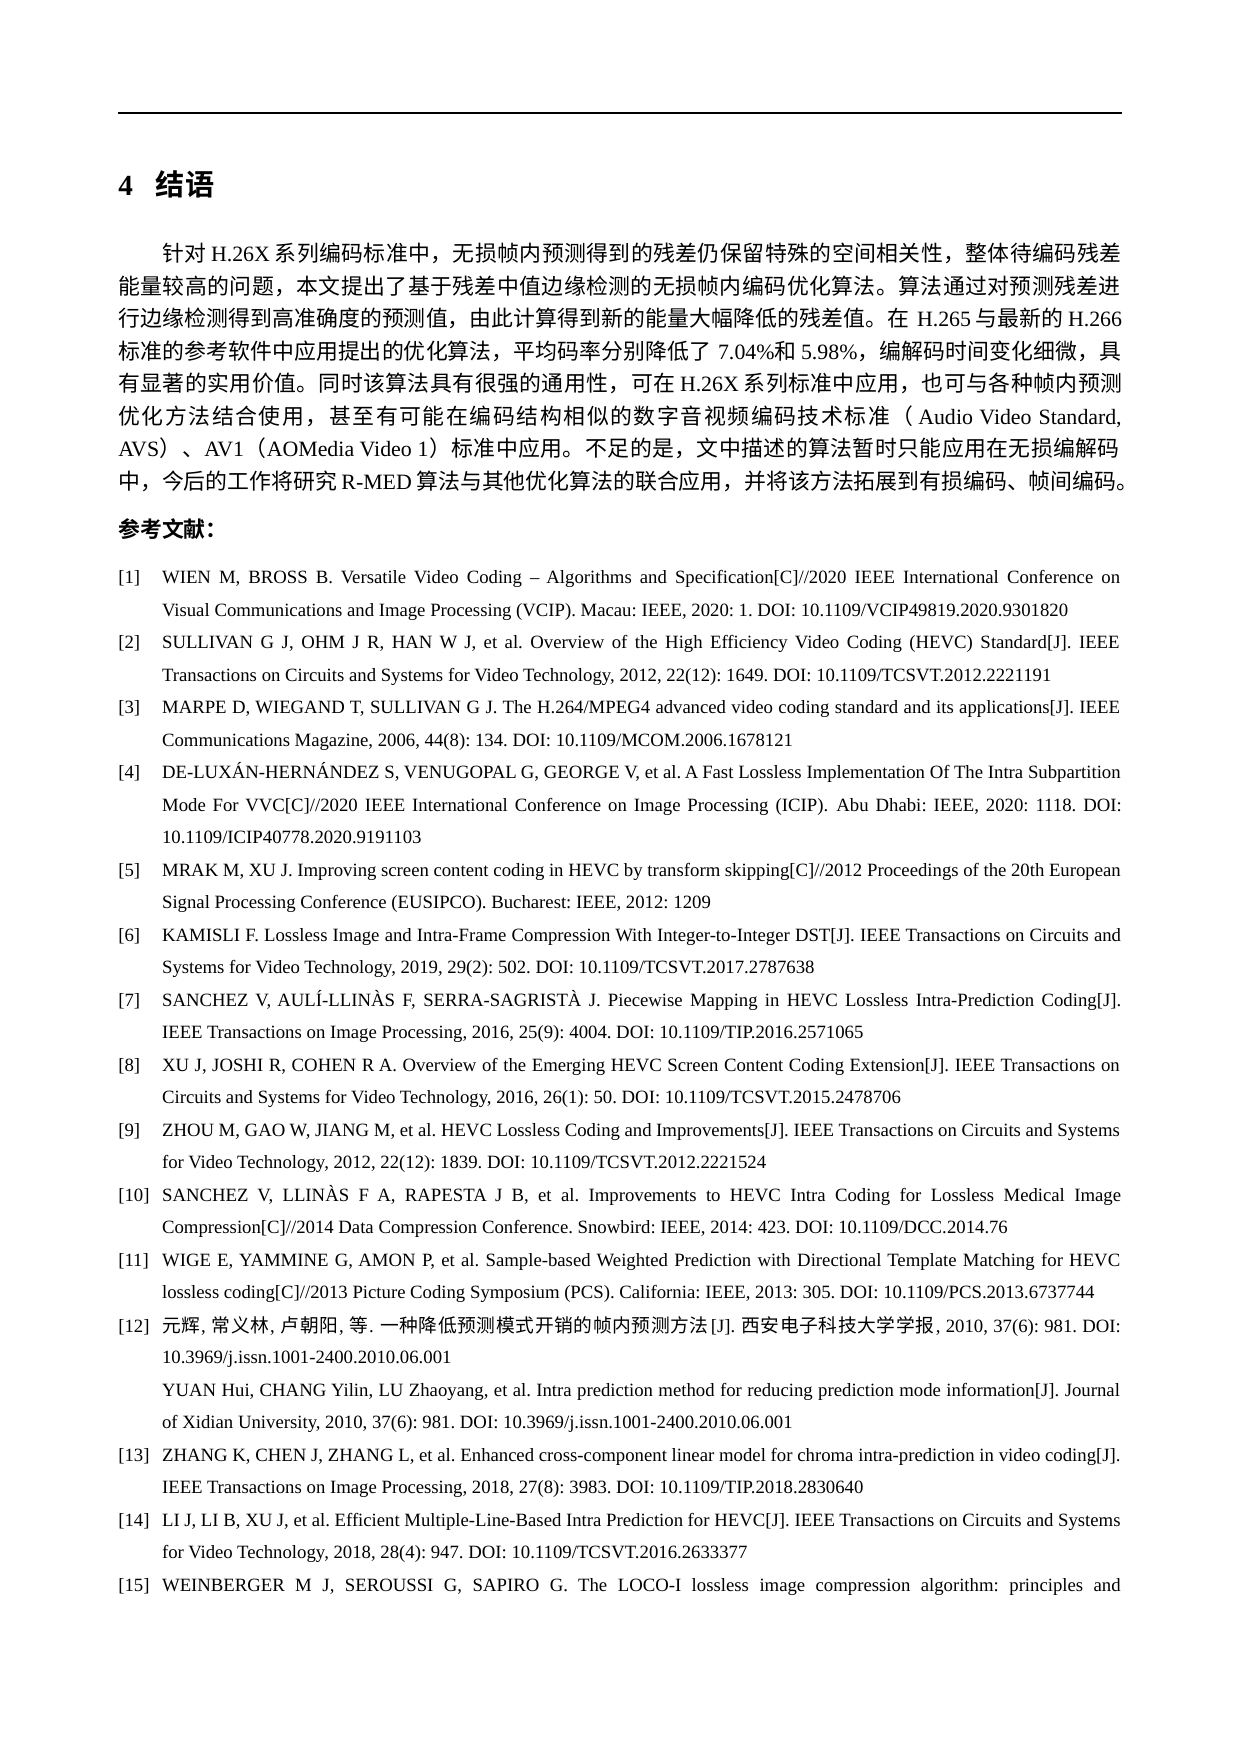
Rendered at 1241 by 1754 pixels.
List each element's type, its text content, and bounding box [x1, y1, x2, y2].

text [11] WIGE E, YAMMINE G, AMON P, et al. Sample-based Weighted Prediction with Directional Template Matching for HEVC lossless coding[C]//2013 Picture Coding Symposium (PCS). California: IEEE, 2013: 305. DOI: 10.1109/PCS.2013.6737744 [118, 1243, 1122, 1308]
text [9] ZHOU M, GAO W, JIANG M, et al. HEVC Lossless Coding and Improvements[J]. IEEE Transactions on Circuits and Systems for Video Technology, 2012, 22(12): 1839. DOI: 10.1109/TCSVT.2012.2221524 [118, 1113, 1122, 1178]
text [10] SANCHEZ V, LLINÀS F A, RAPESTA J B, et al. Improvements to HEVC Intra Coding for Lossless Medical Image Compression[C]//2014 Data Compression Conference. Snowbird: IEEE, 2014: 423. DOI: 10.1109/DCC.2014.76 [118, 1178, 1122, 1243]
text [1] WIEN M, BROSS B. Versatile Video Coding – Algorithms and Specification[C]//2020 IEEE International Conference on Visual Communications and Image Processing (VCIP). Macau: IEEE, 2020: 1. DOI: 10.1109/VCIP49819.2020.9301820 [118, 561, 1122, 626]
text [7] SANCHEZ V, AULÍ-LLINÀS F, SERRA-SAGRISTÀ J. Piecewise Mapping in HEVC Lossless Intra-Prediction Coding[J]. IEEE Transactions on Image Processing, 2016, 25(9): 4004. DOI: 10.1109/TIP.2016.2571065 [118, 983, 1122, 1048]
text 参考文献： [118, 512, 1122, 544]
text [5] MRAK M, XU J. Improving screen content coding in HEVC by transform skipping[C]//2012 Proceedings of the 20th European Signal Processing Conference (EUSIPCO). Bucharest: IEEE, 2012: 1209 [118, 853, 1122, 918]
text [12] 元辉, 常义林, 卢朝阳, 等. 一种降低预测模式开销的帧内预测方法[J]. 西安电子科技大学学报, 2010, 37(6): 981. DOI: 10.3969/j.issn.1001-2400.2010.06.001 [118, 1308, 1122, 1373]
text [8] XU J, JOSHI R, COHEN R A. Overview of the Emerging HEVC Screen Content Coding Extension[J]. IEEE Transactions on Circuits and Systems for Video Technology, 2016, 26(1): 50. DOI: 10.1109/TCSVT.2015.2478706 [118, 1048, 1122, 1113]
text [4] DE-LUXÁN-HERNÁNDEZ S, VENUGOPAL G, GEORGE V, et al. A Fast Lossless Implementation Of The Intra Subpartition Mode For VVC[C]//2020 IEEE International Conference on Image Processing (ICIP). Abu Dhabi: IEEE, 2020: 1118. DOI: 10.1109/ICIP40778.2020.9191103 [118, 756, 1122, 853]
list 结语 [118, 150, 1122, 215]
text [118, 1568, 1122, 1601]
text [14] LI J, LI B, XU J, et al. Efficient Multiple-Line-Based Intra Prediction for HEVC[J]. IEEE Transactions on Circuits and Systems for Video Technology, 2018, 28(4): 947. DOI: 10.1109/TCSVT.2016.2633377 [118, 1503, 1122, 1568]
text YUAN Hui, CHANG Yilin, LU Zhaoyang, et al. Intra prediction method for reducing prediction mode information[J]. Journal of Xidian University, 2010, 37(6): 981. DOI: 10.3969/j.issn.1001-2400.2010.06.001 [162, 1373, 1122, 1438]
text [13] ZHANG K, CHEN J, ZHANG L, et al. Enhanced cross-component linear model for chroma intra-prediction in video coding[J]. IEEE Transactions on Image Processing, 2018, 27(8): 3983. DOI: 10.1109/TIP.2018.2830640 [118, 1438, 1122, 1503]
text [3] MARPE D, WIEGAND T, SULLIVAN G J. The H.264/MPEG4 advanced video coding standard and its applications[J]. IEEE Communications Magazine, 2006, 44(8): 134. DOI: 10.1109/MCOM.2006.1678121 [118, 691, 1122, 756]
text 针对H.26X系列编码标准中，无损帧内预测得到的残差仍保留特殊的空间相关性，整体待编码残差能量较高的问题，本文提出了基于残差中值边缘检测的无损帧内编码优化算法。算法通过对预测残差进行边缘检测得到高准确度的预测值，由此计算得到新的能量大幅降低的残差值。在H.265与最新的H.266标准的参考软件中应用提出的优化算法，平均码率分别降低了7.04%和5.98%，编解码时间变化细微，具有显著的实用价值。同时该算法具有很强的通用性，可在H.26X系列标准中应用，也可与各种帧内预测优化方法结合使用，甚至有可能在编码结构相似的数字音视频编码技术标准（Audio Video Standard, AVS）、AV1（AOMedia Video 1）标准中应用。不足的是，文中描述的算法暂时只能应用在无损编解码中，今后的工作将研究R-MED算法与其他优化算法的联合应用，并将该方法拓展到有损编码、帧间编码。 [118, 236, 1122, 496]
text [6] KAMISLI F. Lossless Image and Intra-Frame Compression With Integer-to-Integer DST[J]. IEEE Transactions on Circuits and Systems for Video Technology, 2019, 29(2): 502. DOI: 10.1109/TCSVT.2017.2787638 [118, 918, 1122, 983]
text [2] SULLIVAN G J, OHM J R, HAN W J, et al. Overview of the High Efficiency Video Coding (HEVC) Standard[J]. IEEE Transactions on Circuits and Systems for Video Technology, 2012, 22(12): 1649. DOI: 10.1109/TCSVT.2012.2221191 [118, 626, 1122, 691]
